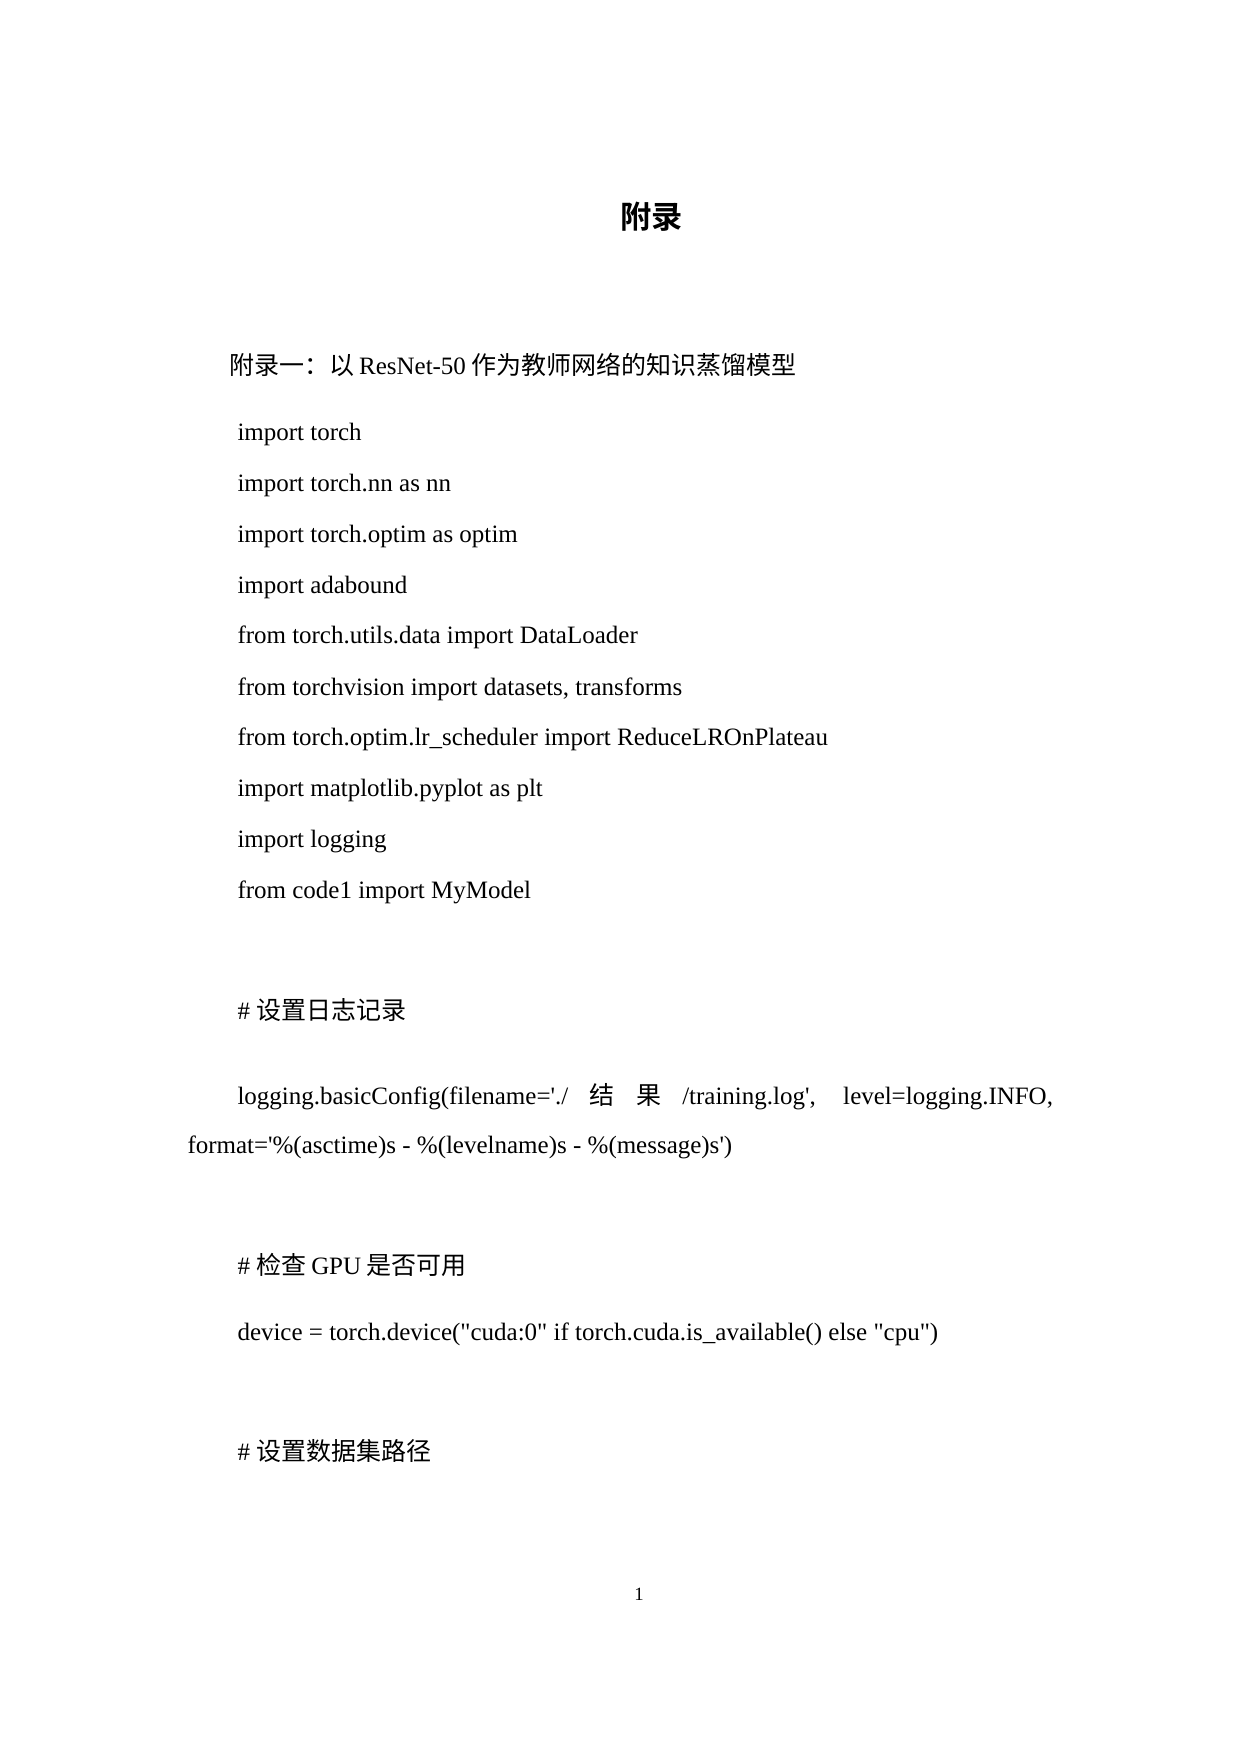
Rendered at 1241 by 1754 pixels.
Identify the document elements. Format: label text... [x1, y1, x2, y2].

text # 检查GPU是否可用 [187, 1229, 1053, 1297]
text import torch.nn as nn [187, 465, 1053, 499]
text 附录一：以ResNet-50作为教师网络的知识蒸馏模型 [187, 329, 1053, 397]
text import adabound [187, 567, 1053, 601]
text import logging [187, 822, 1053, 856]
text from torch.utils.data import DataLoader [187, 618, 1053, 652]
text # 设置日志记录 [187, 974, 1053, 1042]
text import torch [187, 414, 1053, 448]
subtitle 附录 [187, 181, 1053, 249]
text device = torch.device("cuda:0" if torch.cuda.is_available() else "cpu") [187, 1314, 1053, 1348]
text from torch.optim.lr_scheduler import ReduceLROnPlateau [187, 720, 1053, 754]
text from torchvision import datasets, transforms [187, 669, 1053, 703]
text from code1 import MyModel [187, 873, 1053, 907]
text import torch.optim as optim [187, 516, 1053, 550]
text # 设置数据集路径 [187, 1416, 1053, 1484]
text logging.basicConfig(filename='./结果/training.log', level=logging.INFO, format='%(asctime)s - %(levelname)s - %(message)s') [187, 1059, 1053, 1161]
text import matplotlib.pyplot as plt [187, 771, 1053, 805]
